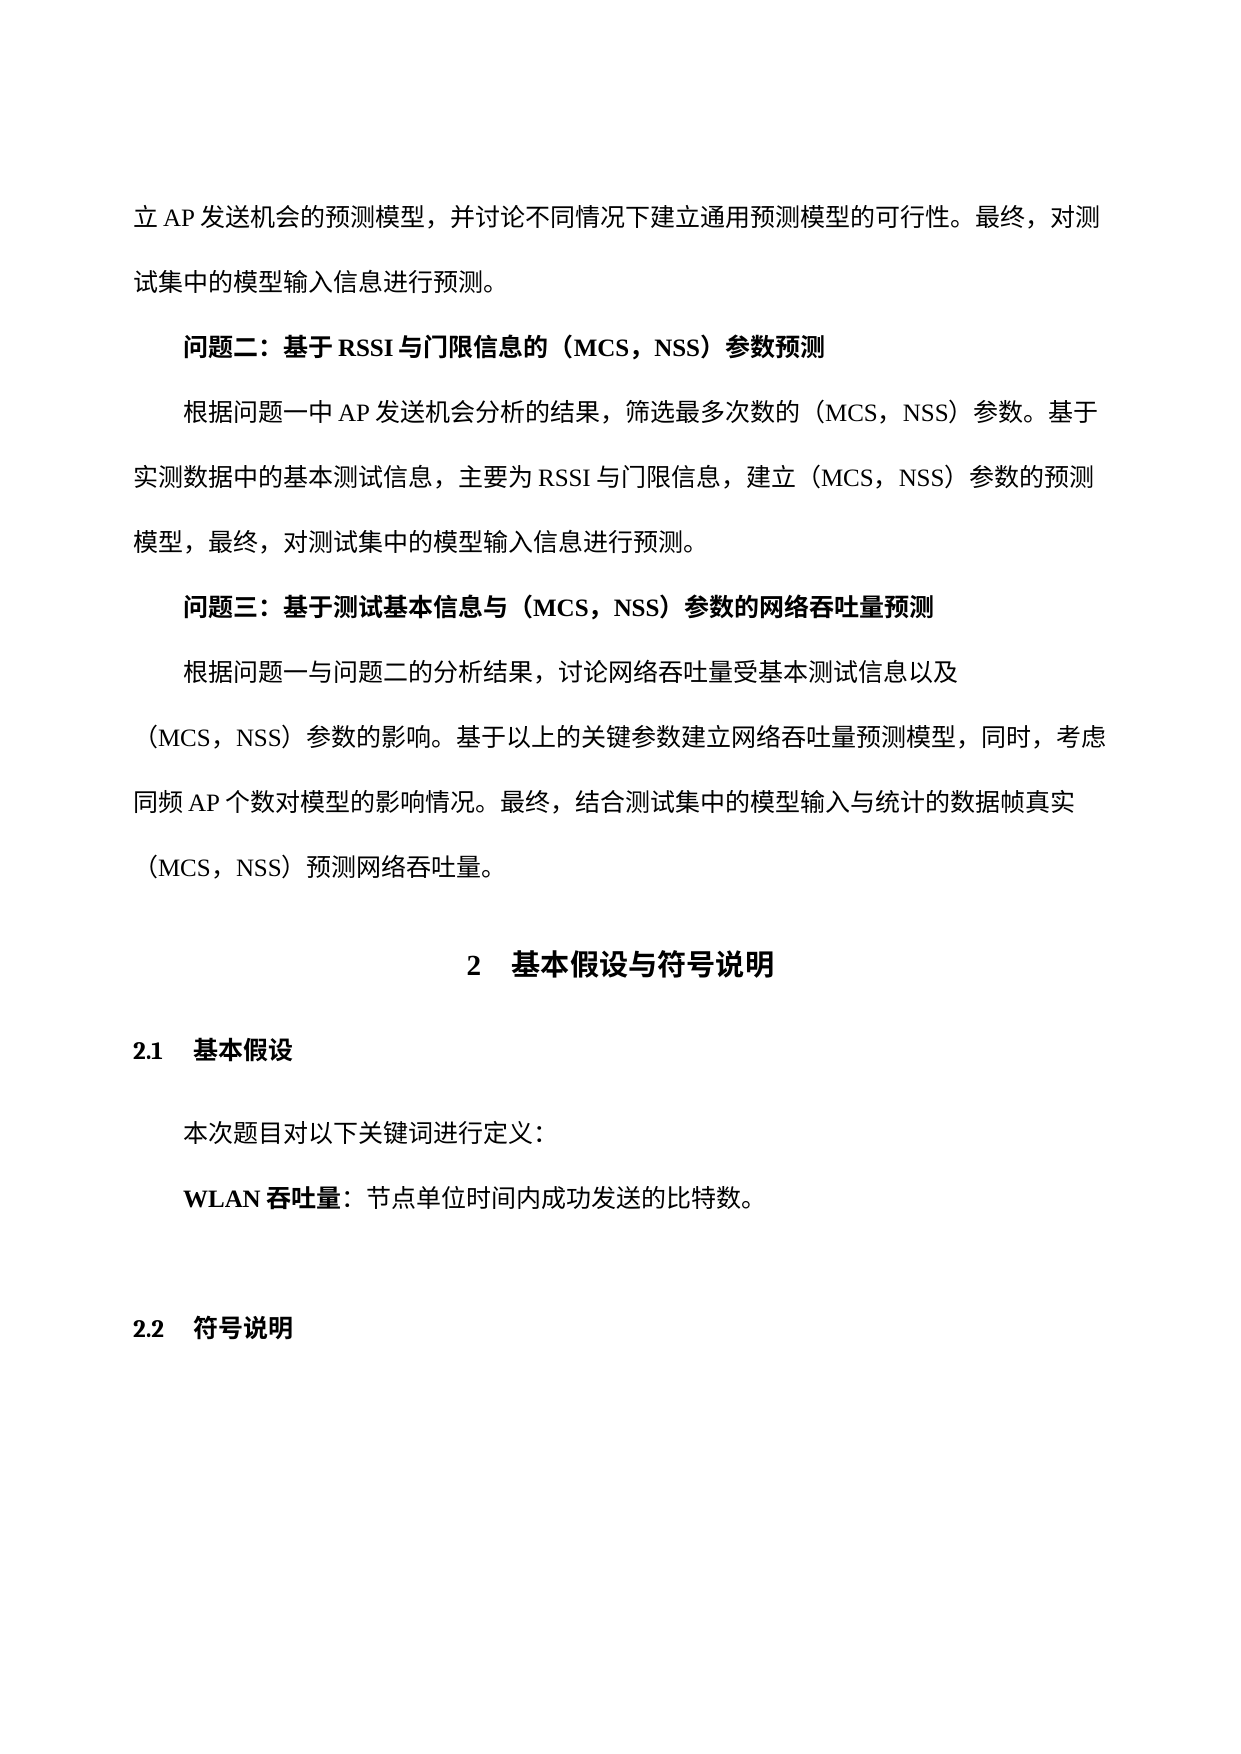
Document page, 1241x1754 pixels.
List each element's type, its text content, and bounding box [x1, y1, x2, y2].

text 问题二：基于RSSI与门限信息的（MCS，NSS）参数预测 [133, 313, 1107, 378]
subtitle 基本假设与符号说明 [133, 930, 1107, 995]
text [133, 183, 1107, 313]
text 问题三：基于测试基本信息与（MCS，NSS）参数的网络吞吐量预测 [133, 573, 1107, 638]
text 根据问题一与问题二的分析结果，讨论网络吞吐量受基本测试信息以及（MCS，NSS）参数的影响。基于以上的关键参数建立网络吞吐量预测模型，同时，考虑同频AP个数对模型的影响情况。最终，结合测试集中的模型输入与统计的数据帧真实（MCS，NSS）预测网络吞吐量。 [133, 638, 1107, 898]
text 根据问题一中AP发送机会分析的结果，筛选最多次数的（MCS，NSS）参数。基于实测数据中的基本测试信息，主要为RSSI与门限信息，建立（MCS，NSS）参数的预测模型，最终，对测试集中的模型输入信息进行预测。 [133, 378, 1107, 573]
subtitle 基本假设 [133, 1016, 1107, 1081]
subtitle 符号说明 [133, 1294, 1107, 1359]
text 本次题目对以下关键词进行定义： [133, 1099, 1107, 1164]
text WLAN吞吐量：节点单位时间内成功发送的比特数。 [133, 1164, 1107, 1229]
